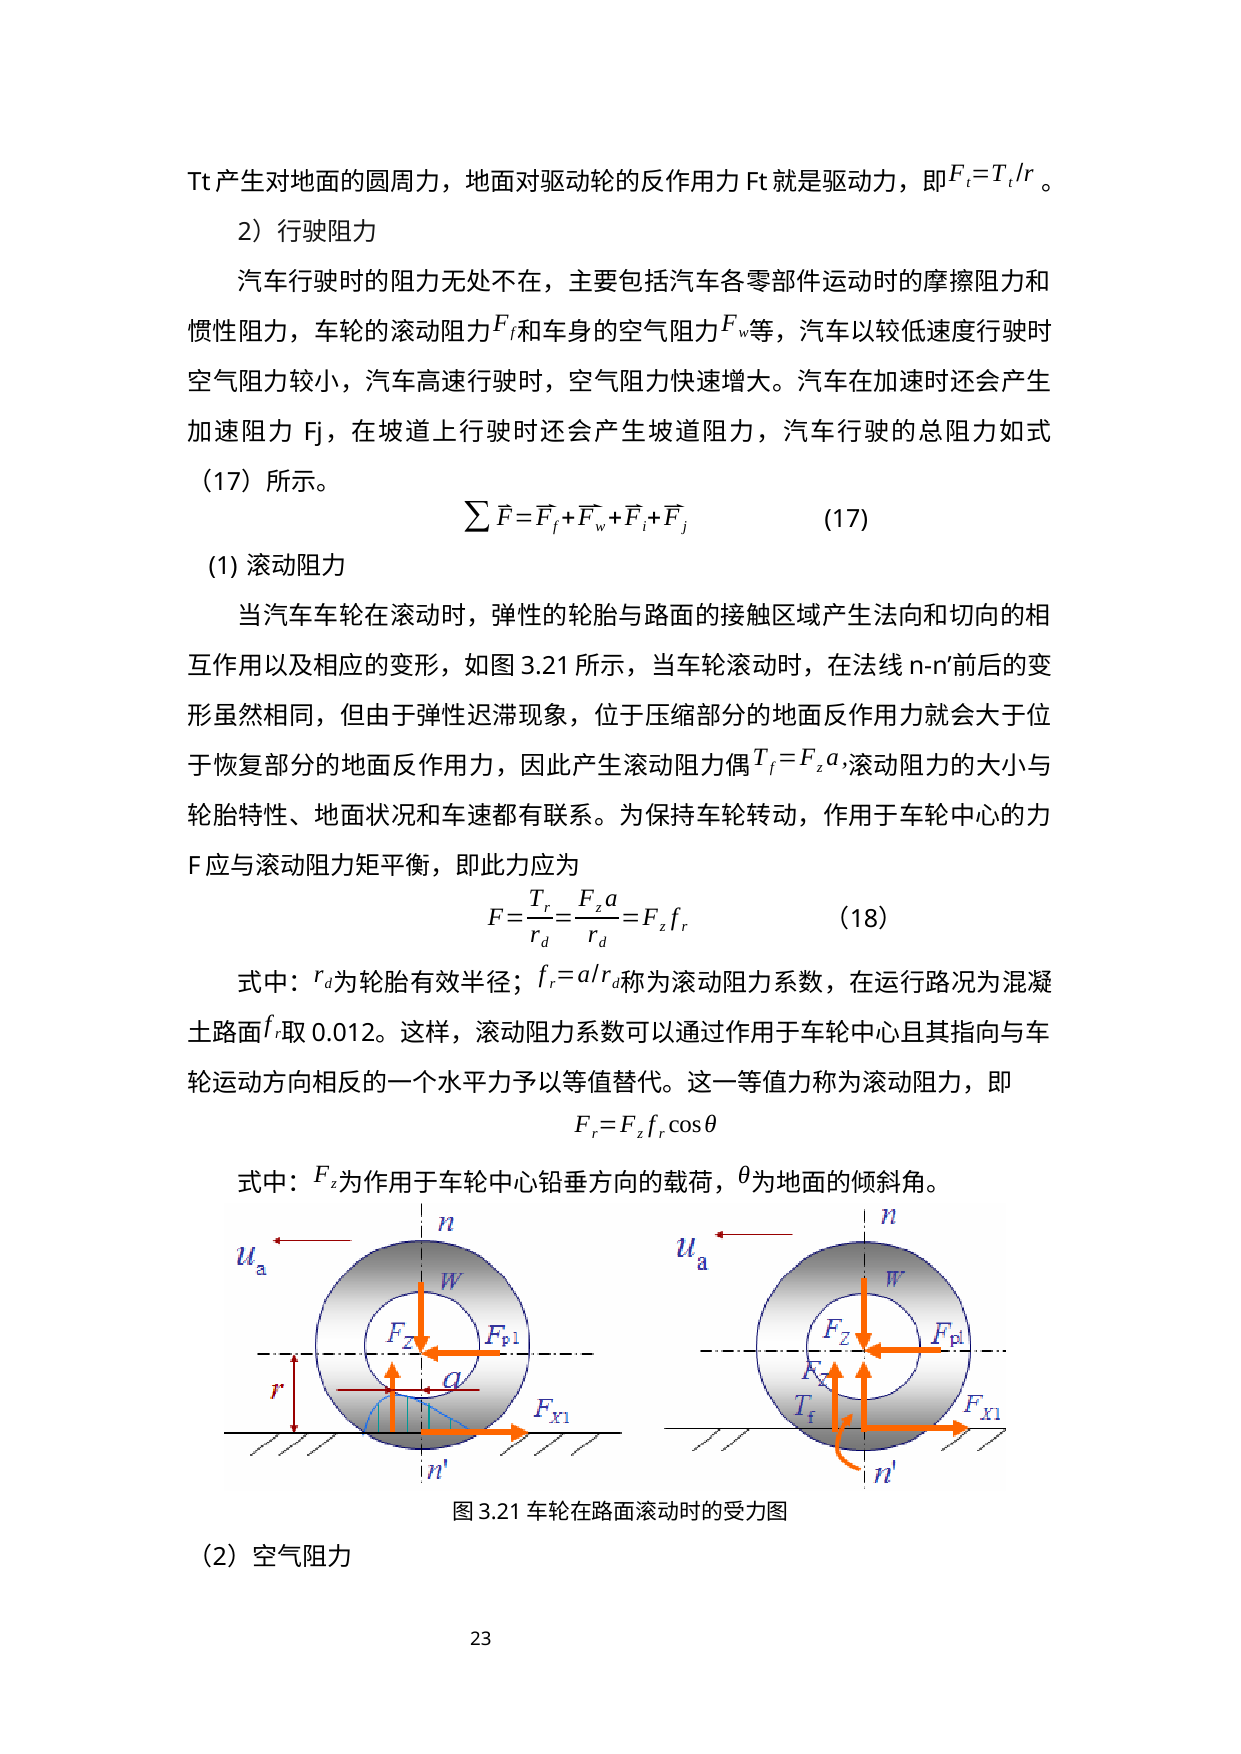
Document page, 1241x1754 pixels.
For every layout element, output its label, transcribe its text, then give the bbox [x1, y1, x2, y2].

text （2）空气阻力 [187, 1526, 1053, 1576]
text （18） [187, 884, 1053, 951]
text 当汽车车轮在滚动时，弹性的轮胎与路面的接触区域产生法向和切向的相互作用以及相应的变形，如图3.21所示，当车轮滚动时，在法线n-n’前后的变形虽然相同，但由于弹性迟滞现象，位于压缩部分的地面反作用力就会大于位于恢复部分的地面反作用力，因此产生滚动阻力偶滚动阻力的大小与轮胎特性、地面状况和车速都有联系。为保持车轮转动，作用于车轮中心的力F应与滚动阻力矩平衡，即此力应为 [187, 584, 1053, 884]
list 滚动阻力 [208, 534, 1053, 584]
text 式中：为作用于车轮中心铅垂方向的载荷，为地面的倾斜角。 [187, 1151, 1053, 1201]
picture [187, 1201, 1053, 1494]
text 2）行驶阻力 [187, 200, 1053, 250]
text 式中：为轮胎有效半径；称为滚动阻力系数，在运行路况为混凝土路面取0.012。这样，滚动阻力系数可以通过作用于车轮中心且其指向与车轮运动方向相反的一个水平力予以等值替代。这一等值力称为滚动阻力，即 [187, 951, 1053, 1101]
text 图3.21车轮在路面滚动时的受力图 [187, 1494, 1053, 1526]
text 汽车行驶时的阻力无处不在，主要包括汽车各零部件运动时的摩擦阻力和惯性阻力，车轮的滚动阻力和车身的空气阻力等，汽车以较低速度行驶时空气阻力较小，汽车高速行驶时，空气阻力快速增大。汽车在加速时还会产生加速阻力 Fj，在坡道上行驶时还会产生坡道阻力，汽车行驶的总阻力如式（17）所示。 [187, 250, 1053, 500]
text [187, 150, 1053, 200]
text (17) [187, 500, 1053, 534]
